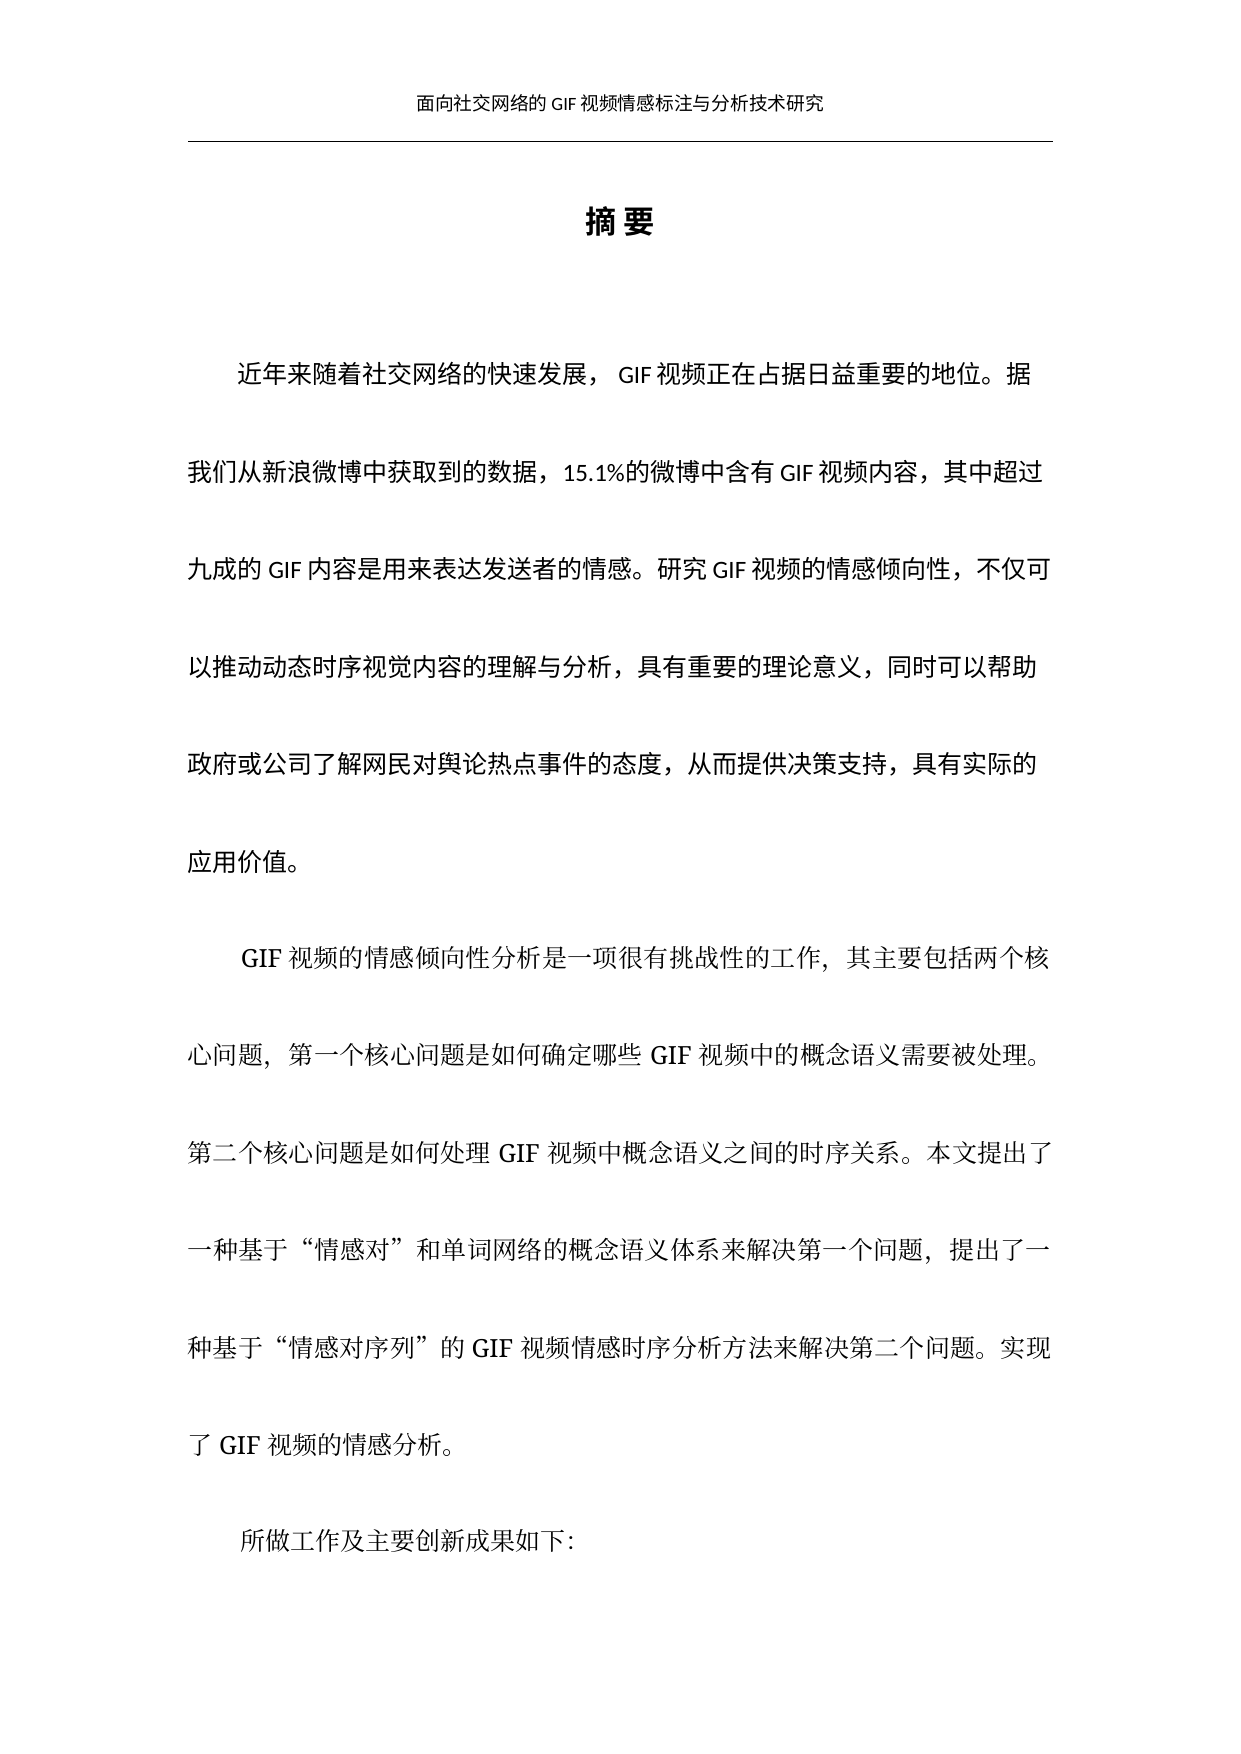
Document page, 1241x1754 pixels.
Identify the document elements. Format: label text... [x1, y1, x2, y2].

text 近年来随着社交网络的快速发展， GIF视频正在占据日益重要的地位。据我们从新浪微博中获取到的数据，15.1%的微博中含有GIF视频内容，其中超过九成的 GIF 内容是用来表达发送者的情感。研究GIF视频的情感倾向性，不仅可以推动动态时序视觉内容的理解与分析，具有重要的理论意义，同时可以帮助政府或公司了解网民对舆论热点事件的态度，从而提供决策支持，具有实际的应用价值。 [187, 341, 1053, 893]
subtitle 摘 要 [187, 187, 1053, 252]
text 所做工作及主要创新成果如下： [187, 1507, 1053, 1572]
text GIF视频的情感倾向性分析是一项很有挑战性的工作，其主要包括两个核心问题，第一个核心问题是如何确定哪些 GIF 视频中的概念语义需要被处理。第二个核心问题是如何处理 GIF 视频中概念语义之间的时序关系。本文提出了一种基于“情感对”和单词网络的概念语义体系来解决第一个问题，提出了一种基于“情感对序列”的GIF 视频情感时序分析方法来解决第二个问题。实现了 GIF 视频的情感分析。 [187, 924, 1053, 1476]
